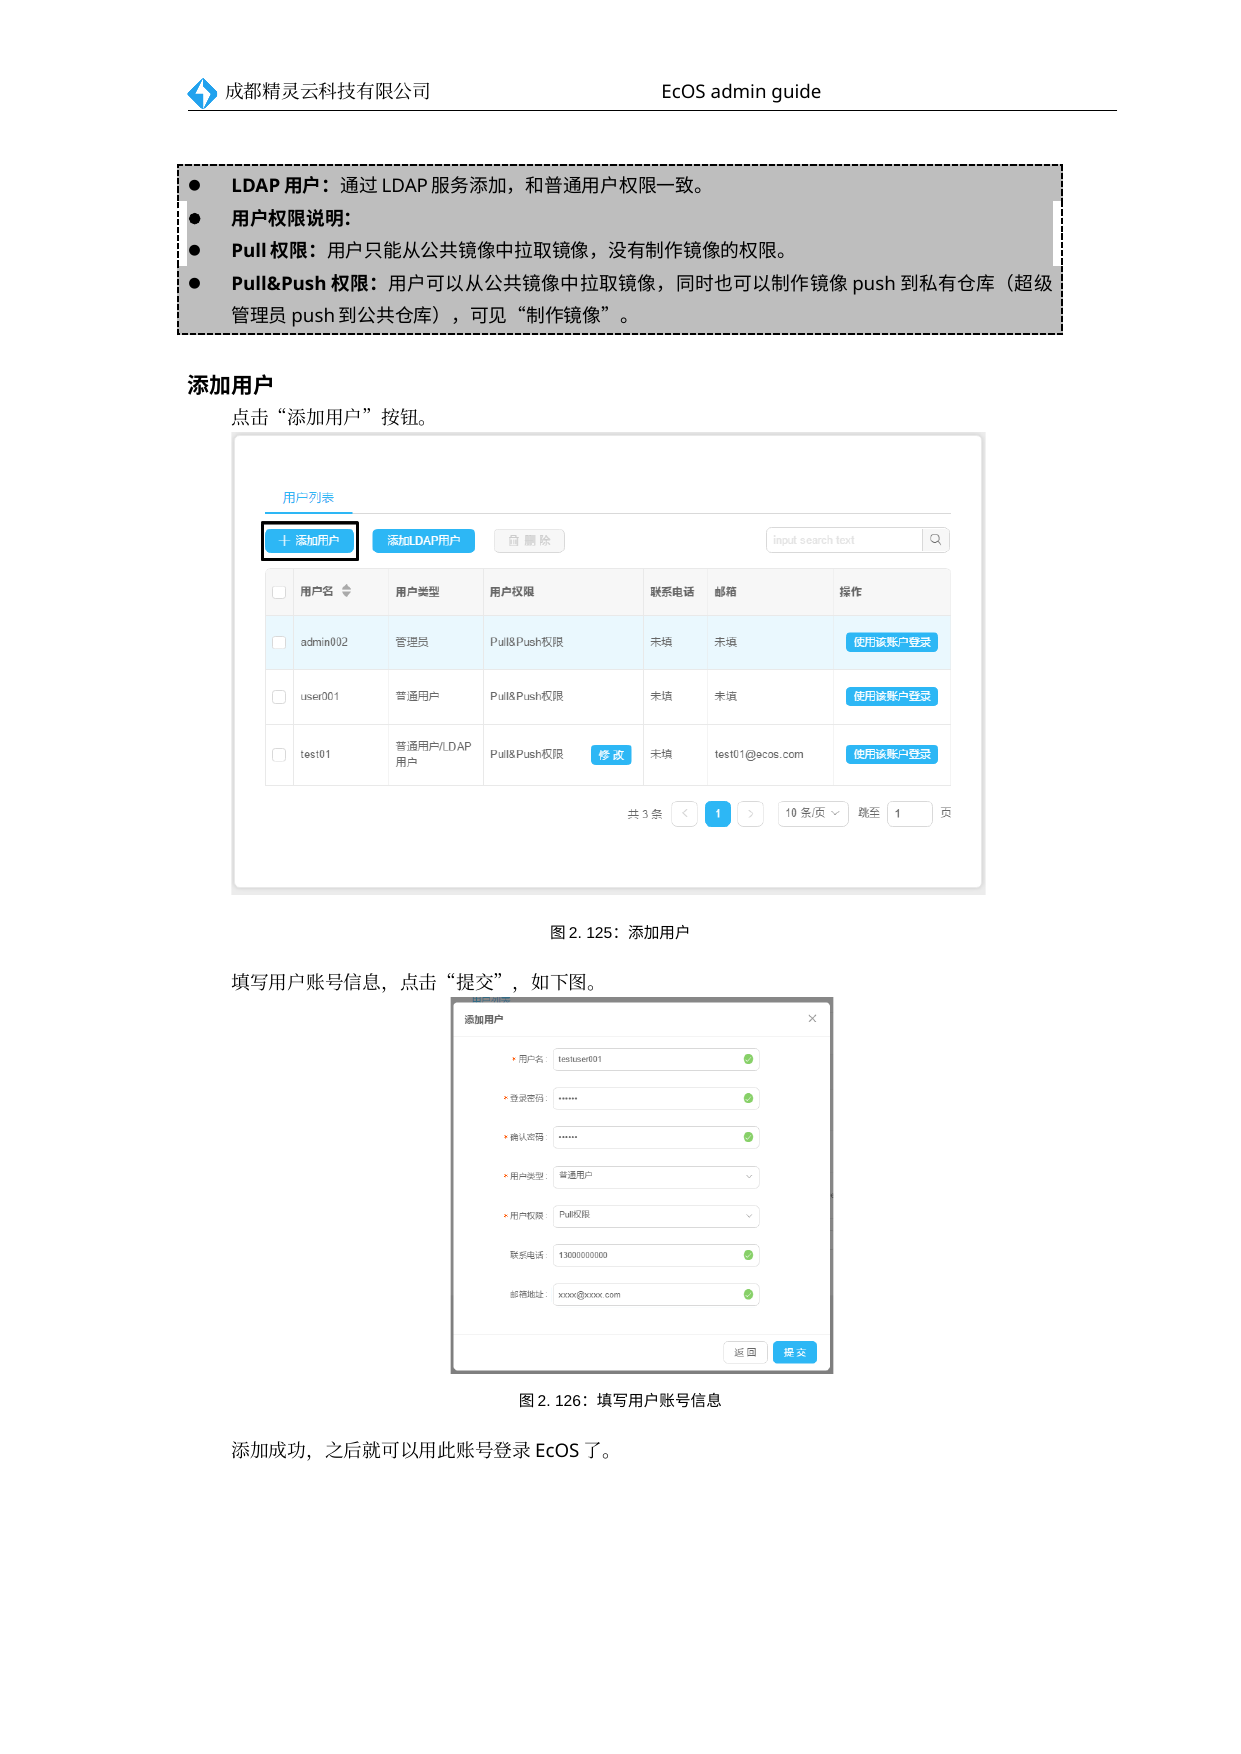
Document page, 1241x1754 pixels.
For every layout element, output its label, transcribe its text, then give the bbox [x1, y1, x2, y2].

list Pull&Push权限：用户可以从公共镜像中拉取镜像，同时也可以制作镜像push到私有仓库（超级管理员push到公共仓库），可见“制作镜像”。 [177, 262, 1063, 335]
picture [231, 432, 986, 895]
text 添加用户 [187, 368, 1053, 400]
text 图2. 125：添加用户 [187, 920, 1053, 943]
text 填写用户账号信息，点击“提交”，如下图。 [187, 965, 1053, 998]
picture [450, 997, 834, 1374]
text 点击“添加用户”按钮。 [187, 400, 1053, 433]
text 添加成功，之后就可以用此账号登录EcOS了。 [187, 1433, 1053, 1466]
list Pull权限：用户只能从公共镜像中拉取镜像，没有制作镜像的权限。 [187, 233, 1053, 262]
text 用户权限说明： [187, 201, 1053, 233]
list LDAP用户：通过LDAP服务添加，和普通用户权限一致。 [177, 164, 1063, 201]
text 图2. 126：填写用户账号信息 [187, 1388, 1053, 1410]
picture [187, 78, 218, 109]
